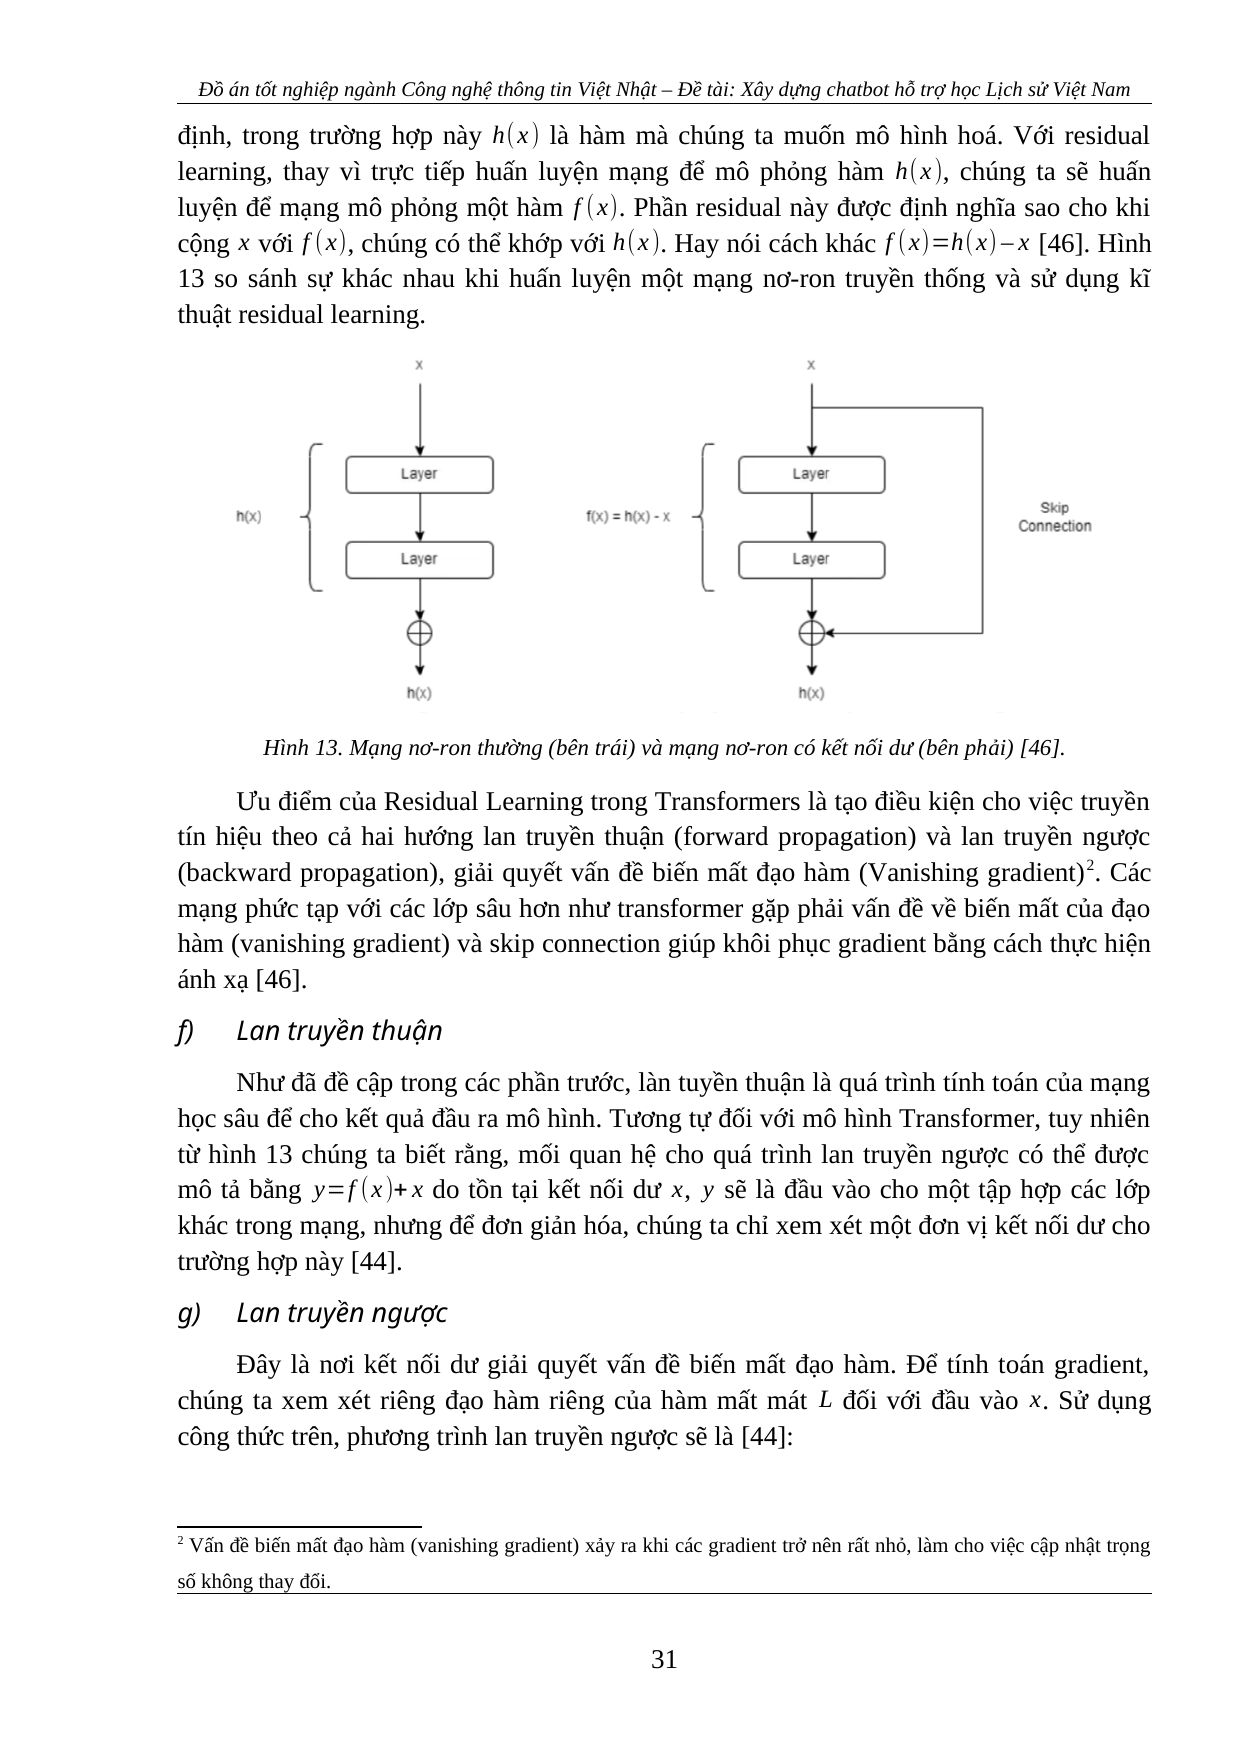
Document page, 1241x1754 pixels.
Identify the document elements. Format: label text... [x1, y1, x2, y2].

picture [220, 346, 1109, 717]
text Như đã đề cập trong các phần trước, làn tuyền thuận là quá trình tính toán của mạng học sâu để cho kết quả đầu ra mô hình. Tương tự đối với mô hình Transformer, tuy nhiên từ hình 13 chúng ta biết rằng, mối quan hệ cho quá trình lan truyền ngược có thể được mô tả bằng do tồn tại kết nối dư , sẽ là đầu vào cho một tập hợp các lớp khác trong mạng, nhưng để đơn giản hóa, chúng ta chỉ xem xét một đơn vị kết nối dư cho trường hợp này . [177, 1066, 1152, 1276]
subtitle Lan truyền thuận [177, 1011, 1152, 1048]
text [177, 119, 1152, 329]
text Hình 13. Mạng nơ-ron thường (bên trái) và mạng nơ-ron có kết nối dư (bên phải) . [177, 733, 1152, 760]
text Đây là nơi kết nối dư giải quyết vấn đề biến mất đạo hàm. Để tính toán gradient, chúng ta xem xét riêng đạo hàm riêng của hàm mất mát đối với đầu vào . Sử dụng công thức trên, phương trình lan truyền ngược sẽ là : [177, 1348, 1152, 1451]
subtitle Lan truyền ngược [177, 1293, 1152, 1330]
text Ưu điểm của Residual Learning trong Transformers là tạo điều kiện cho việc truyền tín hiệu theo cả hai hướng lan truyền thuận (forward propagation) và lan truyền ngược (backward propagation), giải quyết vấn đề biến mất đạo hàm (Vanishing gradient). Các mạng phức tạp với các lớp sâu hơn như transformer gặp phải vấn đề về biến mất của đạo hàm (vanishing gradient) và skip connection giúp khôi phục gradient bằng cách thực hiện ánh xạ . [177, 784, 1152, 994]
